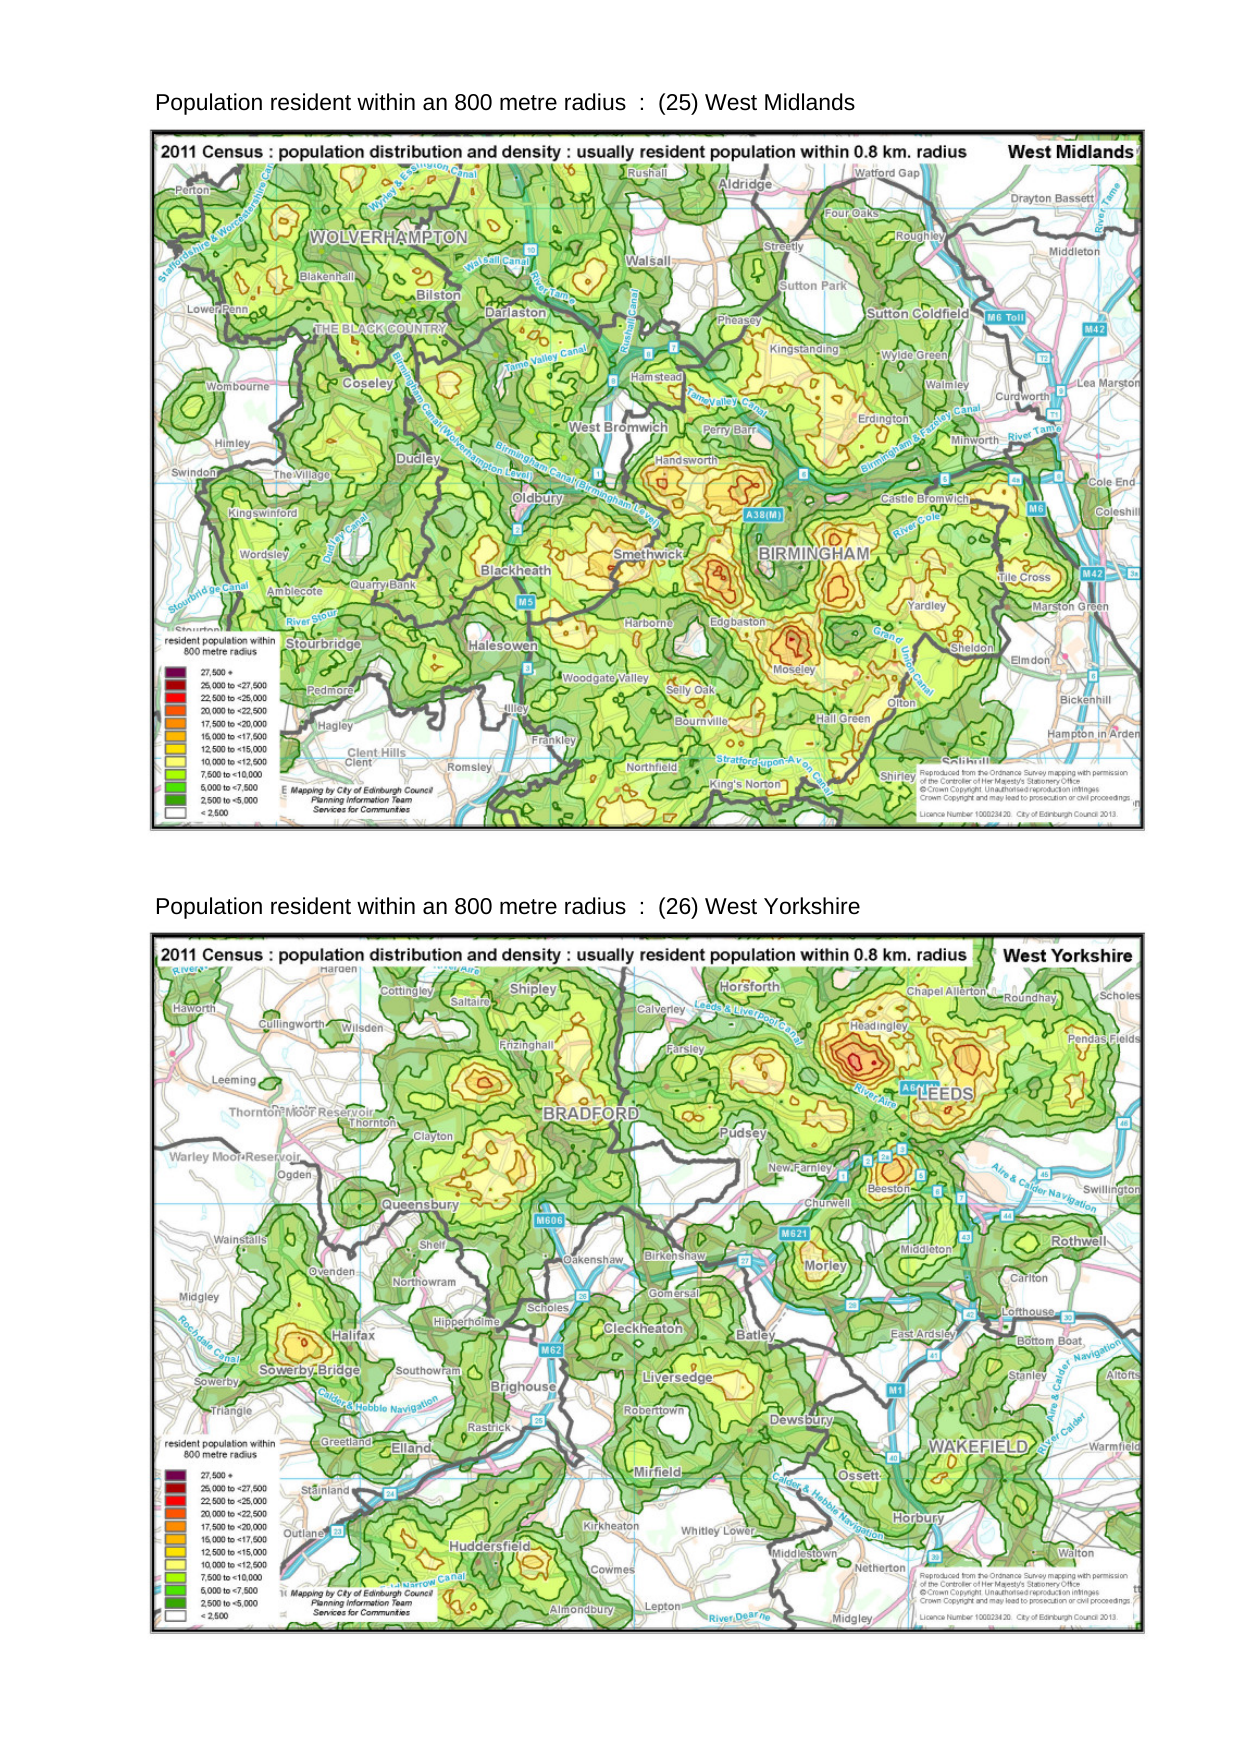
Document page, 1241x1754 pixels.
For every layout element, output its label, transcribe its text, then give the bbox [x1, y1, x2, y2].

picture [139, 121, 1157, 843]
picture [139, 924, 1157, 1646]
text Population resident within an 800 metre radius : (25) West Midlands [136, 89, 1152, 115]
text Population resident within an 800 metre radius : (26) West Yorkshire [136, 893, 1152, 919]
